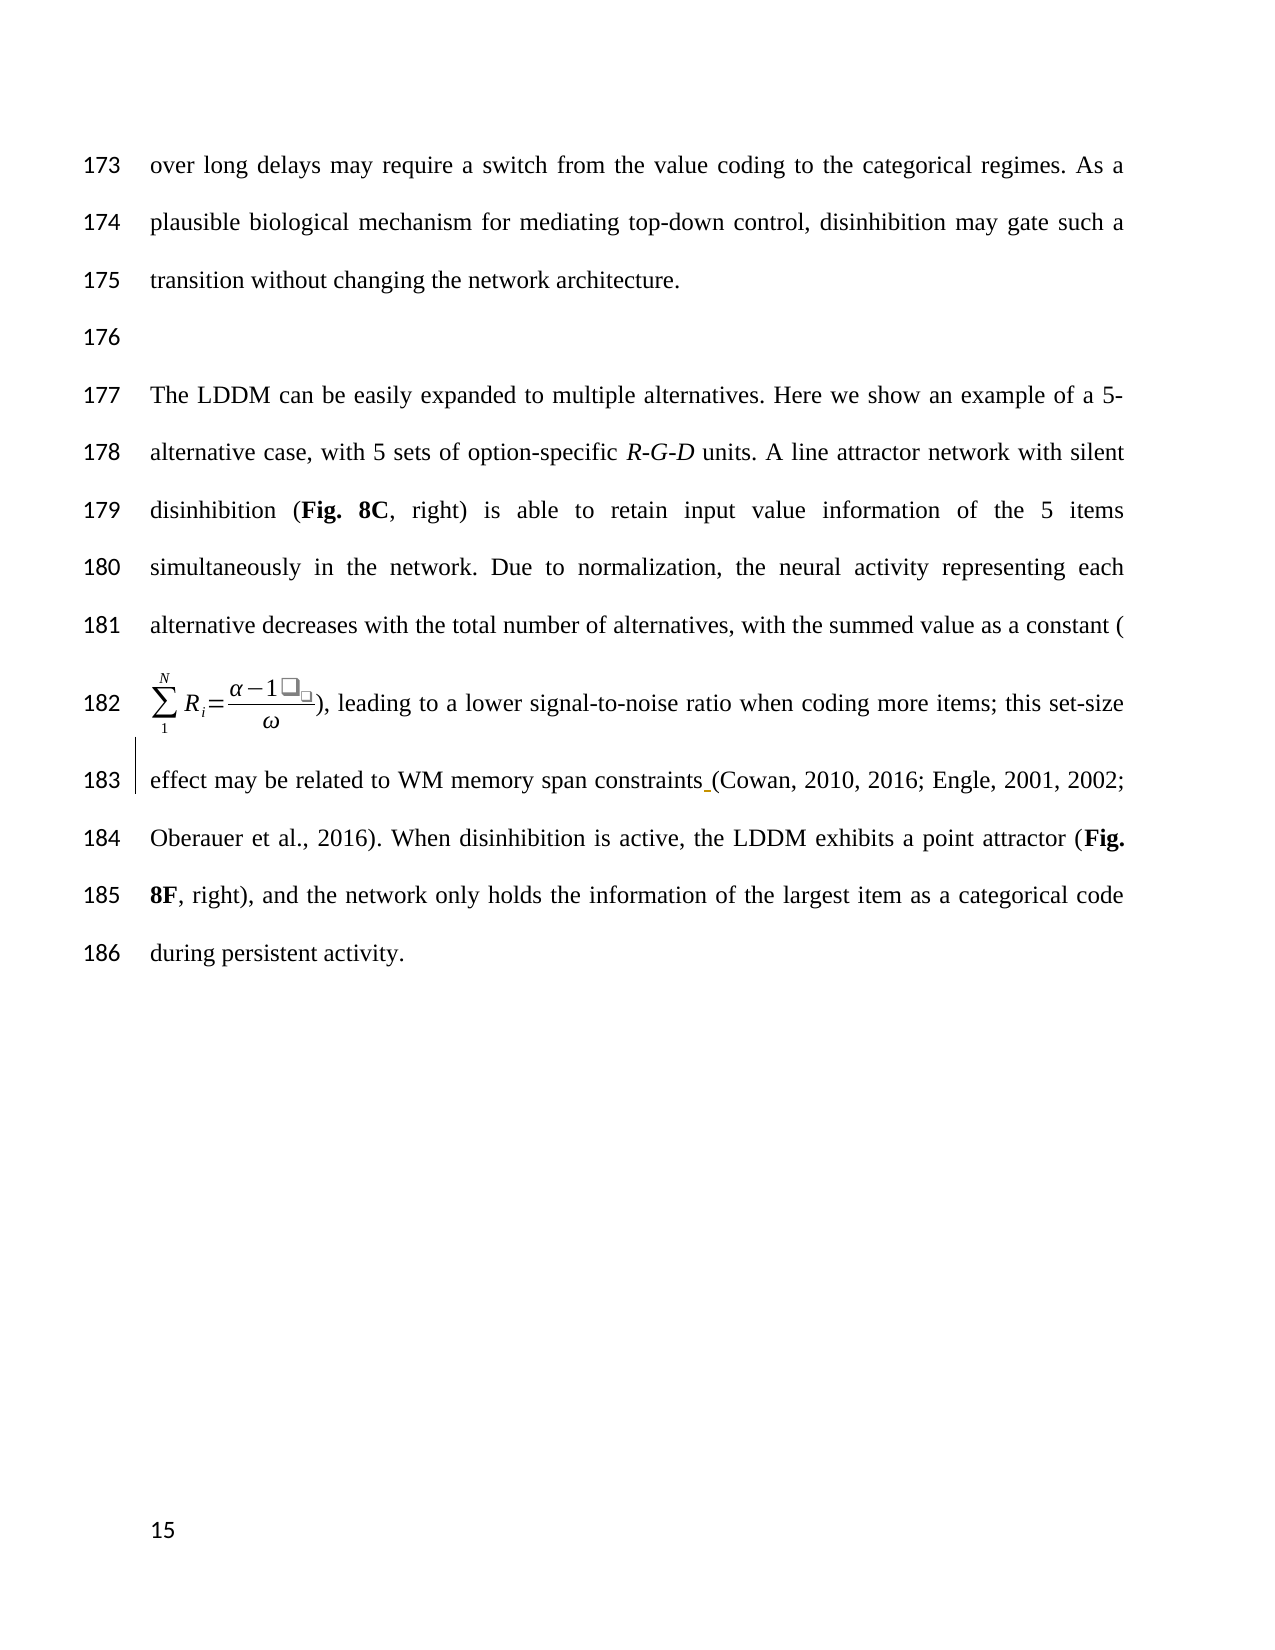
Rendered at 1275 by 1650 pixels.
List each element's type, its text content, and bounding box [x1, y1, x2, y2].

text The LDDM can be easily expanded to multiple alternatives. Here we show an example of a 5-alternative case, with 5 sets of option-specific R-G-D units. A line attractor network with silent disinhibition (Fig. 8C, right) is able to retain input value information of the 5 items simultaneously in the network. Due to normalization, the neural activity representing each alternative decreases with the total number of alternatives, with the summed value as a constant (), leading to a lower signal-to-noise ratio when coding more items; this set-size effect may be related to WM memory span constraints(Cowan, 2010, 2016; Engle, 2001, 2002; Oberauer et al., 2016). When disinhibition is active, the LDDM exhibits a point attractor (Fig. 8F, right), and the network only holds the information of the largest item as a categorical code during persistent activity. [150, 380, 1125, 967]
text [150, 150, 1125, 294]
